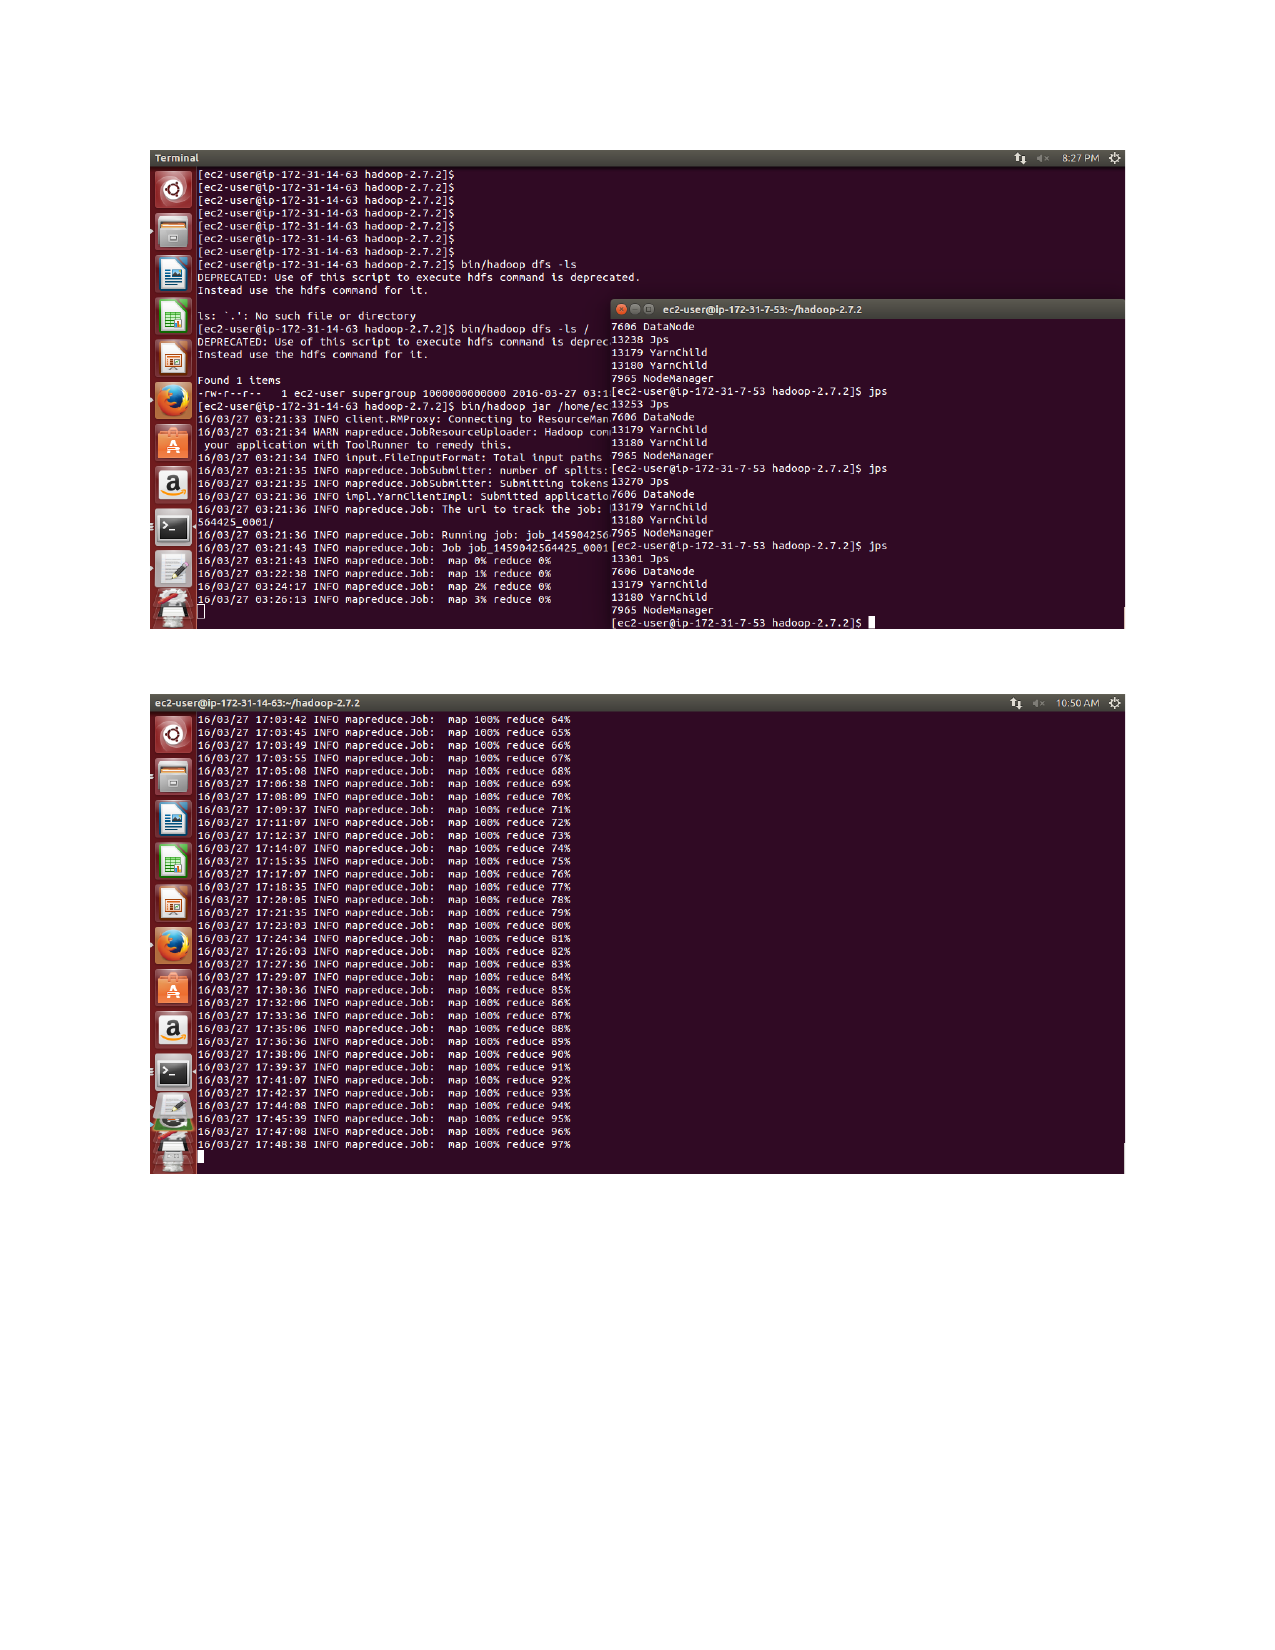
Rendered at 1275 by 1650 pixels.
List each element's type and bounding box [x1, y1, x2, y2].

picture [150, 694, 1125, 1174]
picture [150, 150, 1125, 629]
